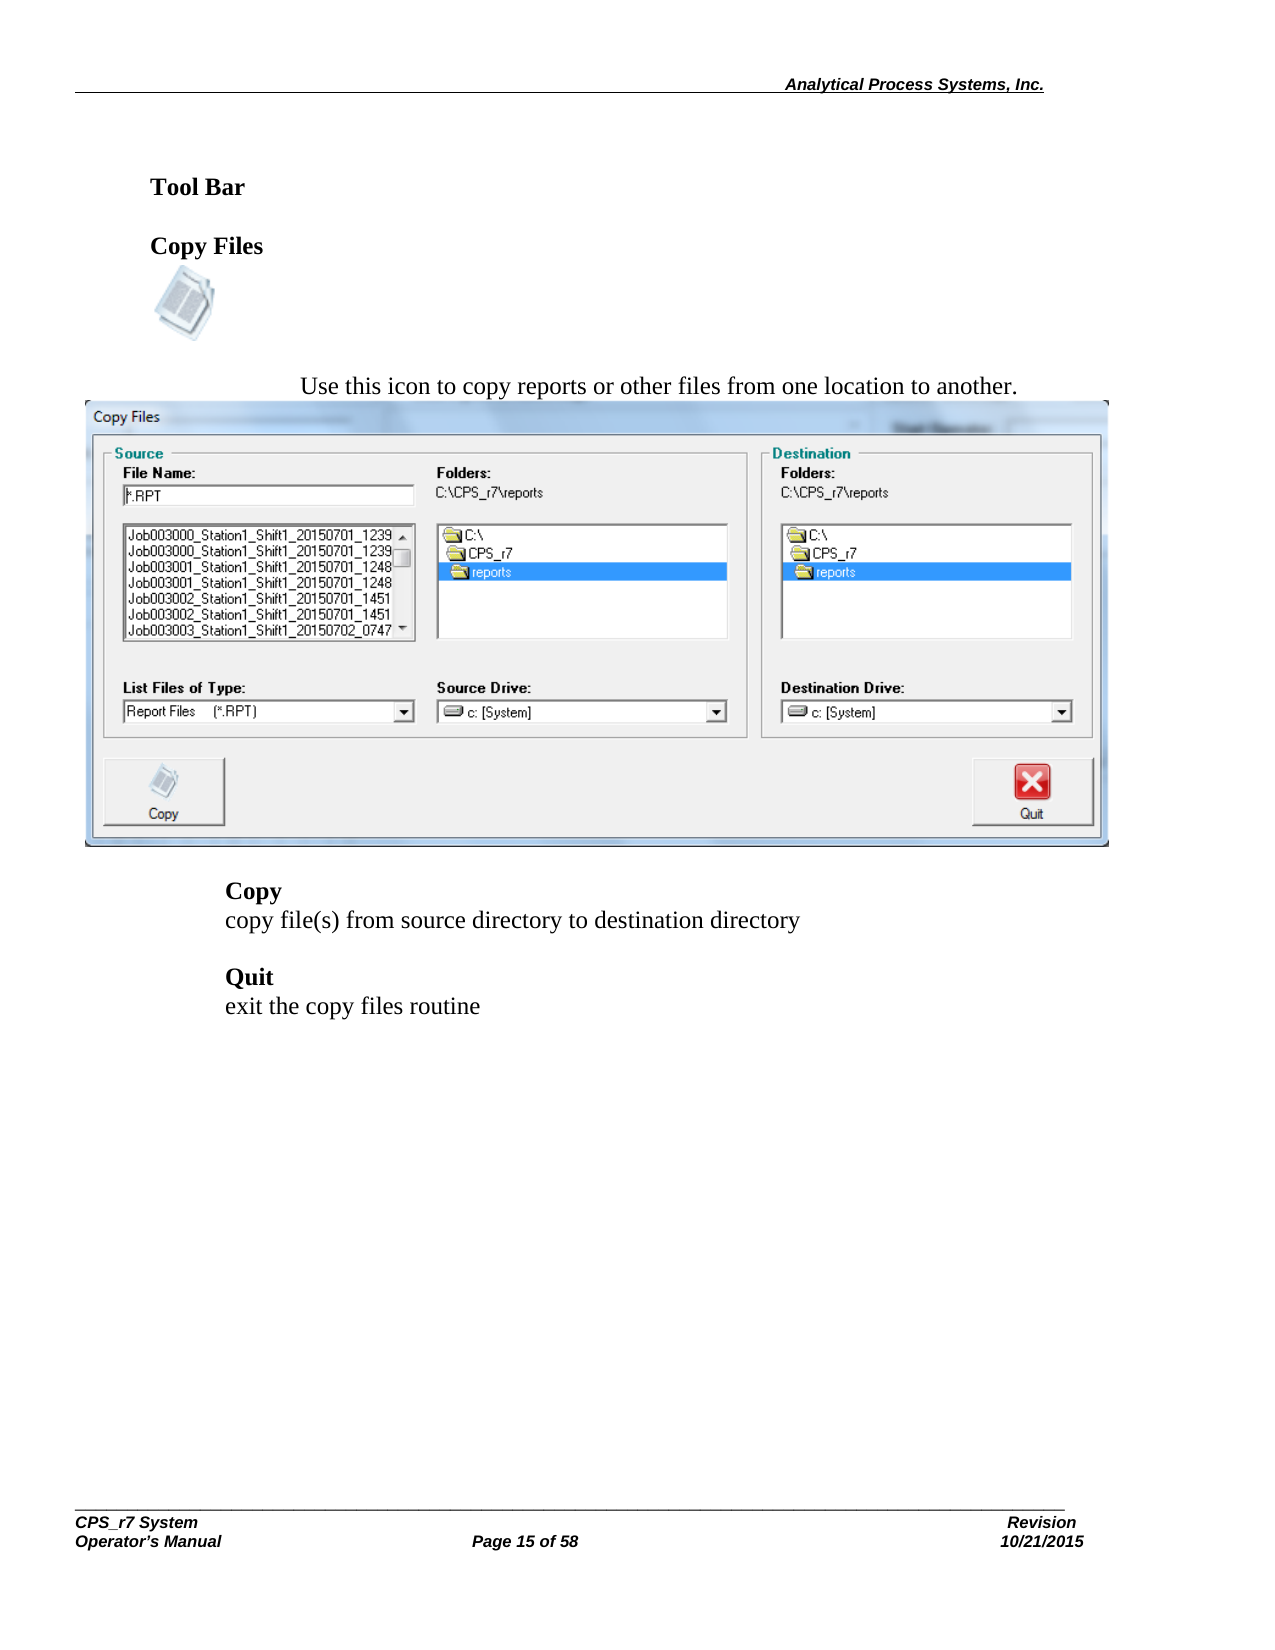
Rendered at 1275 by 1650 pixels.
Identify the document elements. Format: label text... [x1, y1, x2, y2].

text Copy [75, 876, 1200, 905]
text exit the copy files routine [75, 991, 1200, 1020]
text Quit [75, 962, 1200, 991]
text Use this icon to copy reports or other files from one location to another. [300, 371, 1200, 400]
text copy file(s) from source directory to destination directory [75, 905, 1200, 933]
picture [85, 400, 1109, 847]
subtitle Tool Bar [75, 172, 1200, 201]
subtitle Copy Files [150, 231, 1200, 260]
picture [150, 265, 226, 341]
